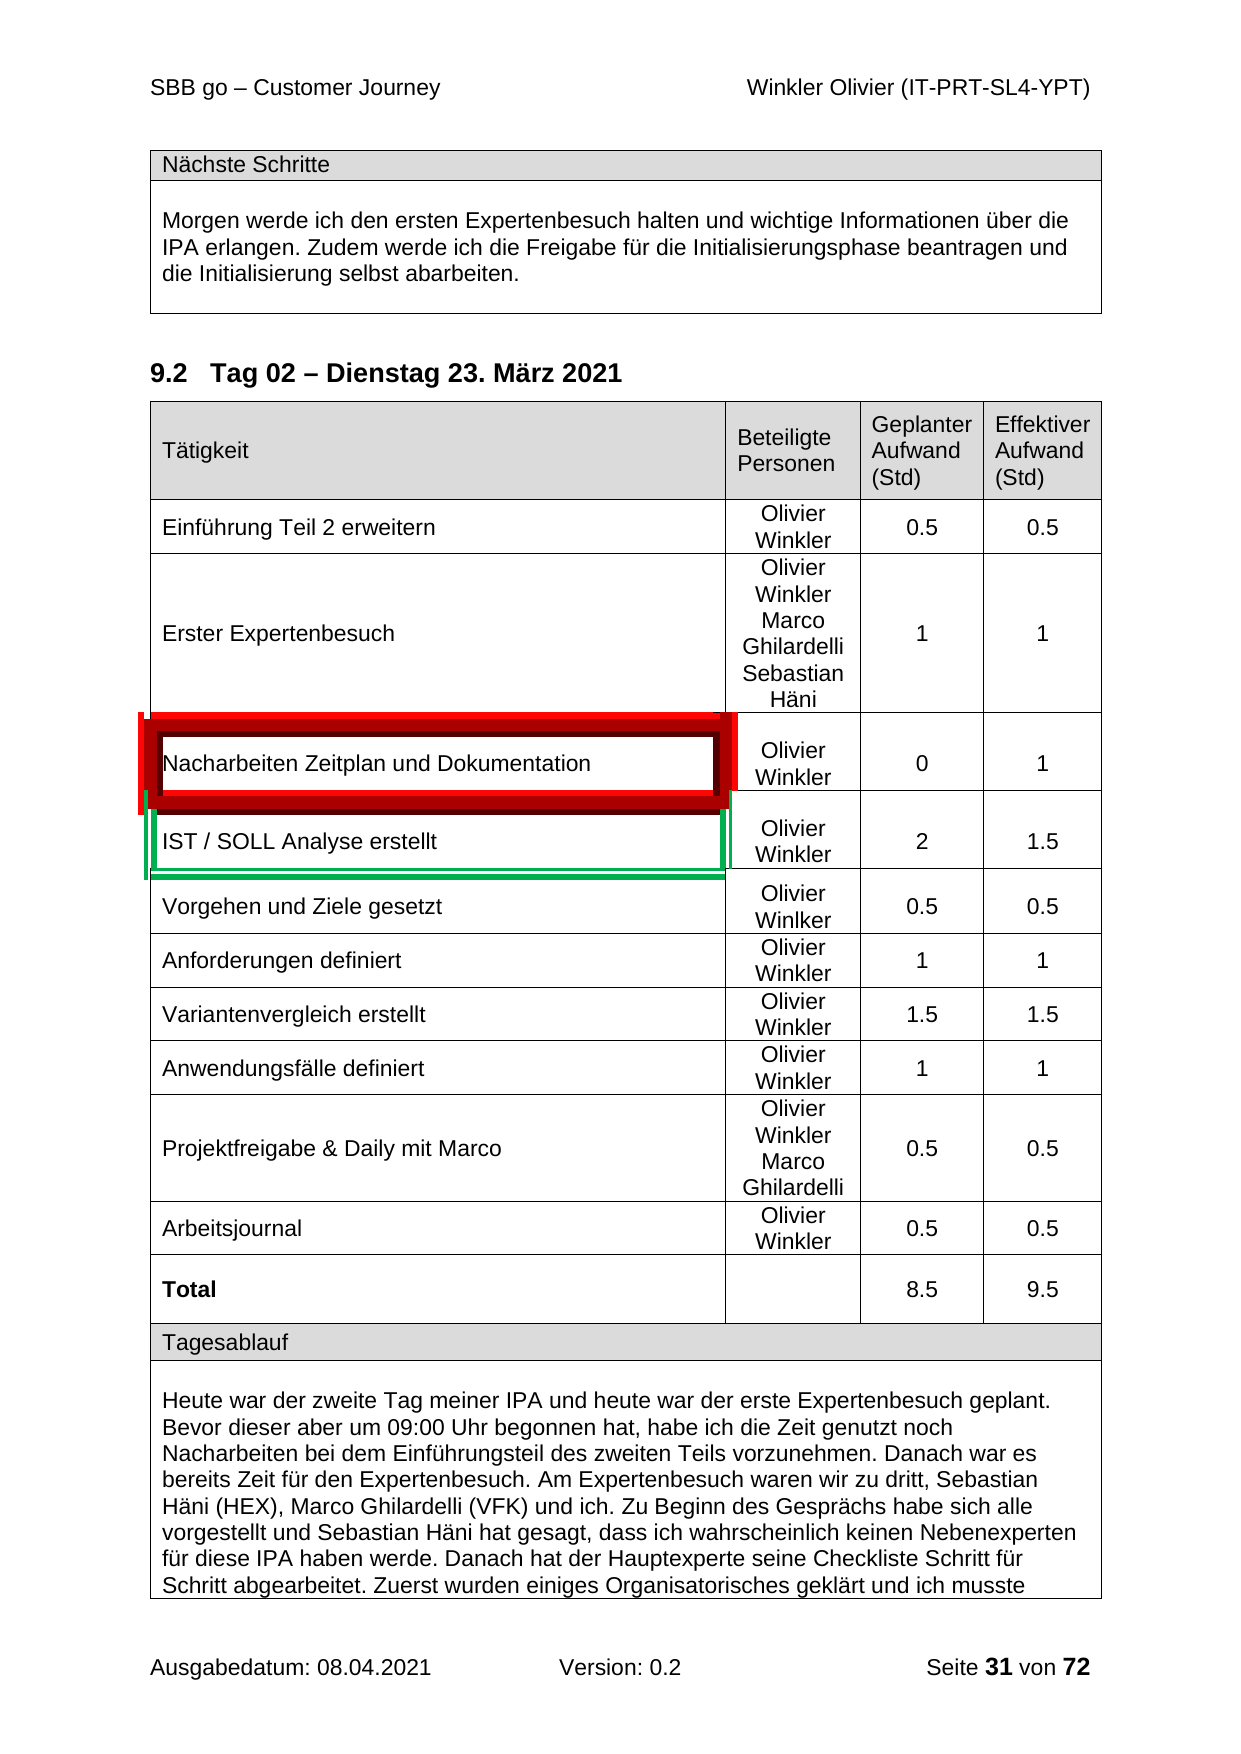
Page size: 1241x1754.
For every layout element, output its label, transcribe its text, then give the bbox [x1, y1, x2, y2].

table_cell Nacharbeiten Zeitplan und Dokumentation [163, 737, 713, 790]
table_cell Projektfreigabe & Daily mit Marco [151, 1095, 725, 1201]
table_cell Arbeitsjournal [151, 1202, 725, 1254]
table_cell 0.5 [861, 1202, 983, 1254]
table_cell 0.5 [984, 500, 1101, 553]
table_cell 8.5 [861, 1255, 983, 1323]
table_cell 1 [984, 934, 1101, 987]
table_cell Olivier Winkler [726, 934, 860, 987]
table_header Effektiver Aufwand (Std) [984, 402, 1101, 499]
table_cell 1 [861, 554, 983, 712]
table_cell IST / SOLL Analyse erstellt [157, 815, 720, 868]
table_cell 9.5 [984, 1255, 1101, 1323]
table_cell 1 [861, 934, 983, 987]
subtitle Tag 02 – Dienstag 23. März 2021 [150, 357, 1090, 388]
table_cell Olivier Winlker [726, 869, 860, 933]
table_cell 1.5 [984, 988, 1101, 1040]
table_cell Nächste Schritte [151, 151, 1101, 180]
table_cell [151, 1361, 1101, 1598]
table_cell Variantenvergleich erstellt [151, 988, 725, 1040]
table_cell Einführung Teil 2 erweitern [151, 500, 725, 553]
table_header Geplanter Aufwand (Std) [861, 402, 983, 499]
table_cell Morgen werde ich den ersten Expertenbesuch halten und wichtige Informationen über die IPA erlangen. Zudem werde ich die Freigabe für die Initialisierungsphase beantragen und die Initialisierung selbst abarbeiten. [151, 181, 1101, 313]
table_cell Olivier Winkler [726, 500, 860, 553]
table_cell 1 [984, 1041, 1101, 1094]
table_cell Olivier Winkler [726, 1041, 860, 1094]
table_cell Olivier Winkler [726, 1202, 860, 1254]
table_cell Erster Expertenbesuch [151, 554, 725, 712]
table_cell Olivier Winkler Marco Ghilardelli [726, 1095, 860, 1201]
table_cell Anwendungsfälle definiert [151, 1041, 725, 1094]
table_cell 1 [861, 1041, 983, 1094]
table_cell 0 [861, 713, 983, 790]
table_cell Vorgehen und Ziele gesetzt [151, 880, 725, 933]
table_cell 1 [984, 713, 1101, 790]
table_cell Olivier Winkler [726, 988, 860, 1040]
table_cell 2 [861, 791, 983, 868]
table_cell 0.5 [861, 869, 983, 933]
table_cell Olivier Winkler [732, 791, 860, 868]
table_cell 0.5 [984, 869, 1101, 933]
table_cell Olivier Winkler [738, 713, 860, 790]
table_cell 1 [984, 554, 1101, 712]
table_cell Tagesablauf [151, 1324, 1101, 1360]
table_cell 0.5 [984, 1202, 1101, 1254]
table_cell 1.5 [984, 791, 1101, 868]
table_cell Anforderungen definiert [151, 934, 725, 987]
table_cell Total [151, 1255, 725, 1323]
table_cell [726, 1255, 860, 1323]
table_header Beteiligte Personen [726, 402, 860, 499]
table_cell 0.5 [861, 500, 983, 553]
table_cell 1.5 [861, 988, 983, 1040]
table_cell 0.5 [861, 1095, 983, 1201]
table_cell 0.5 [984, 1095, 1101, 1201]
table_header Tätigkeit [151, 402, 725, 499]
table_cell Olivier Winkler Marco Ghilardelli Sebastian Häni [726, 554, 860, 712]
